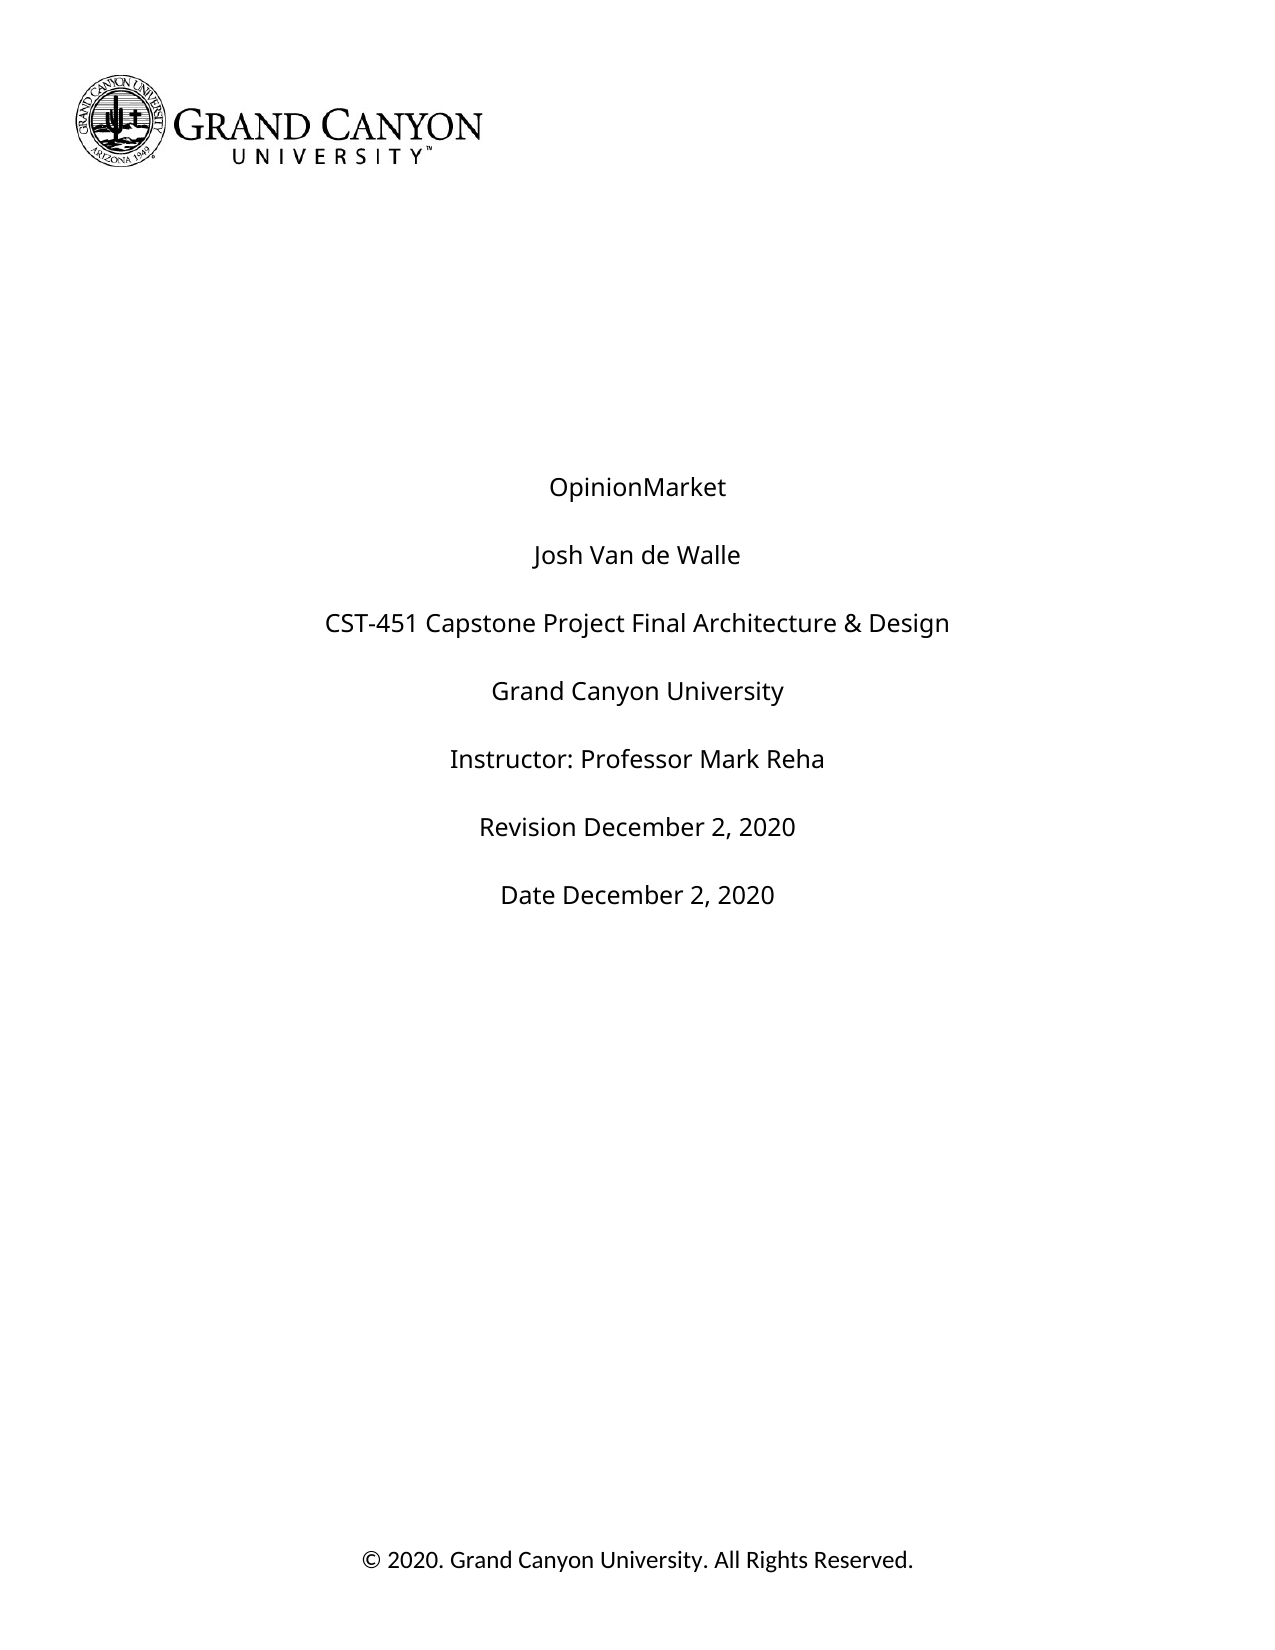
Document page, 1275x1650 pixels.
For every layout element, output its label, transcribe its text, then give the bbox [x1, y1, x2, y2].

text Revision December 2, 2020 [75, 810, 1200, 844]
text Date December 2, 2020 [75, 878, 1200, 912]
text Josh Van de Walle [75, 537, 1200, 571]
text Grand Canyon University [75, 673, 1200, 708]
picture [75, 75, 483, 167]
text CST-451 Capstone Project Final Architecture & Design [75, 605, 1200, 639]
text Instructor: Professor Mark Reha [75, 742, 1200, 776]
text OpinionMarket [75, 469, 1200, 503]
